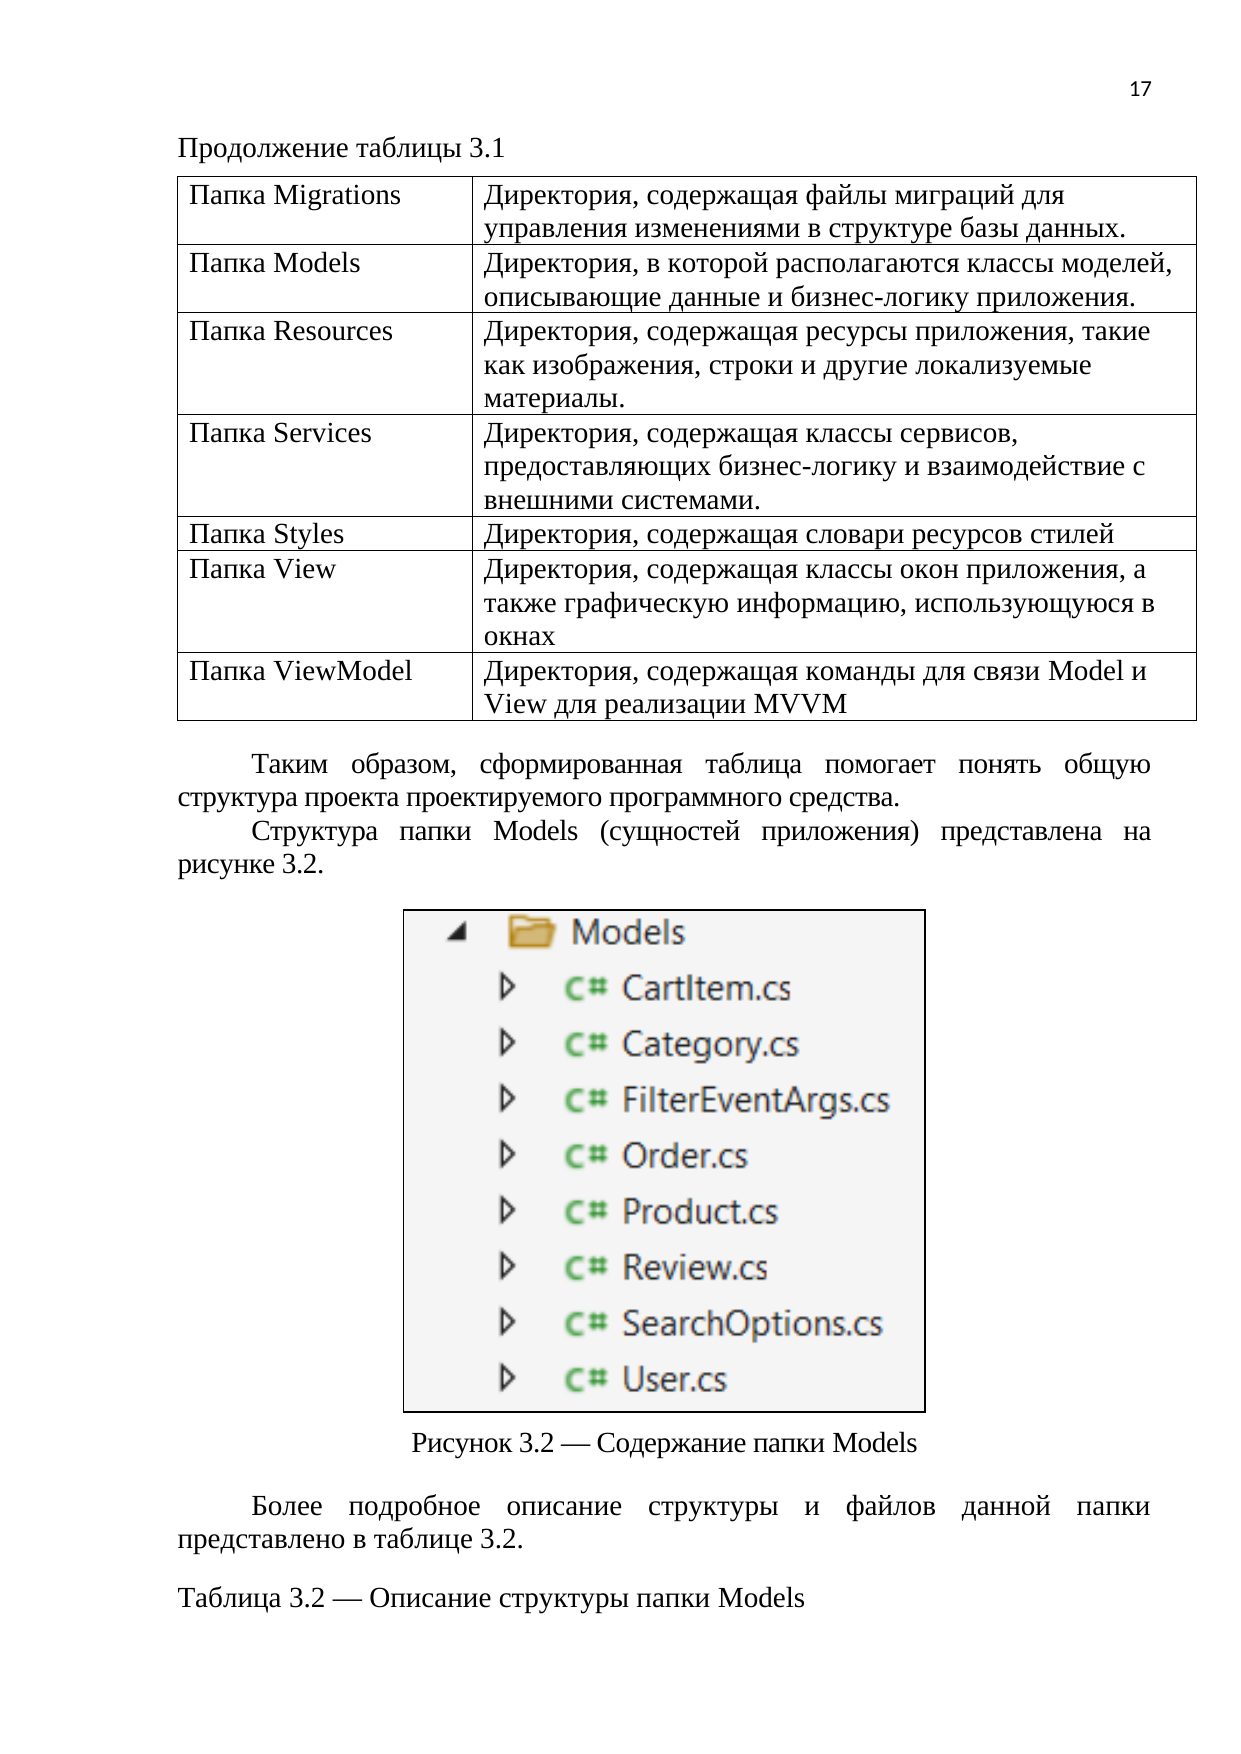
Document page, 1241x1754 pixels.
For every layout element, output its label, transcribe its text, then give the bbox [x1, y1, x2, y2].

table_header Директория, содержащая файлы миграций для управления изменениями в структуре базы данных. [473, 177, 1196, 244]
table_cell Папка Services [178, 415, 472, 516]
table_cell Директория, содержащая классы окон приложения, а также графическую информацию, использующуюся в окнах [473, 551, 1196, 652]
text Более подробное описание структуры и файлов данной папки представлено в таблице 3.2. [177, 1488, 1152, 1555]
text Продолжение таблицы 3.1 [177, 130, 1152, 163]
text Таким образом, сформированная таблица помогает понять общую структура проекта проектируемого программного средства. [177, 746, 1152, 813]
table_cell Директория, в которой располагаются классы моделей, описывающие данные и бизнес-логику приложения. [473, 245, 1196, 312]
text Рисунок 3.2 — Содержание папки Models [177, 1425, 1152, 1459]
table_cell Директория, содержащая ресурсы приложения, такие как изображения, строки и другие локализуемые материалы. [473, 313, 1196, 414]
text Структура папки Models (сущностей приложения) представлена на рисунке 3.2. [177, 813, 1152, 880]
table_cell Папка Resources [178, 313, 472, 414]
text Таблица 3.2 — Описание структуры папки Models [177, 1580, 1152, 1614]
table_cell Папка Models [178, 245, 472, 312]
table_cell Папка View [178, 551, 472, 652]
table_header Папка Migrations [178, 177, 472, 244]
table_cell Папка ViewModel [178, 653, 472, 720]
picture [404, 911, 924, 1411]
table_cell Директория, содержащая словари ресурсов стилей [473, 517, 1196, 550]
table_cell Директория, содержащая команды для связи Model и View для реализации MVVM [473, 653, 1196, 720]
table_cell Папка Styles [178, 517, 472, 550]
table_cell Директория, содержащая классы сервисов, предоставляющих бизнес-логику и взаимодействие с внешними системами. [473, 415, 1196, 516]
